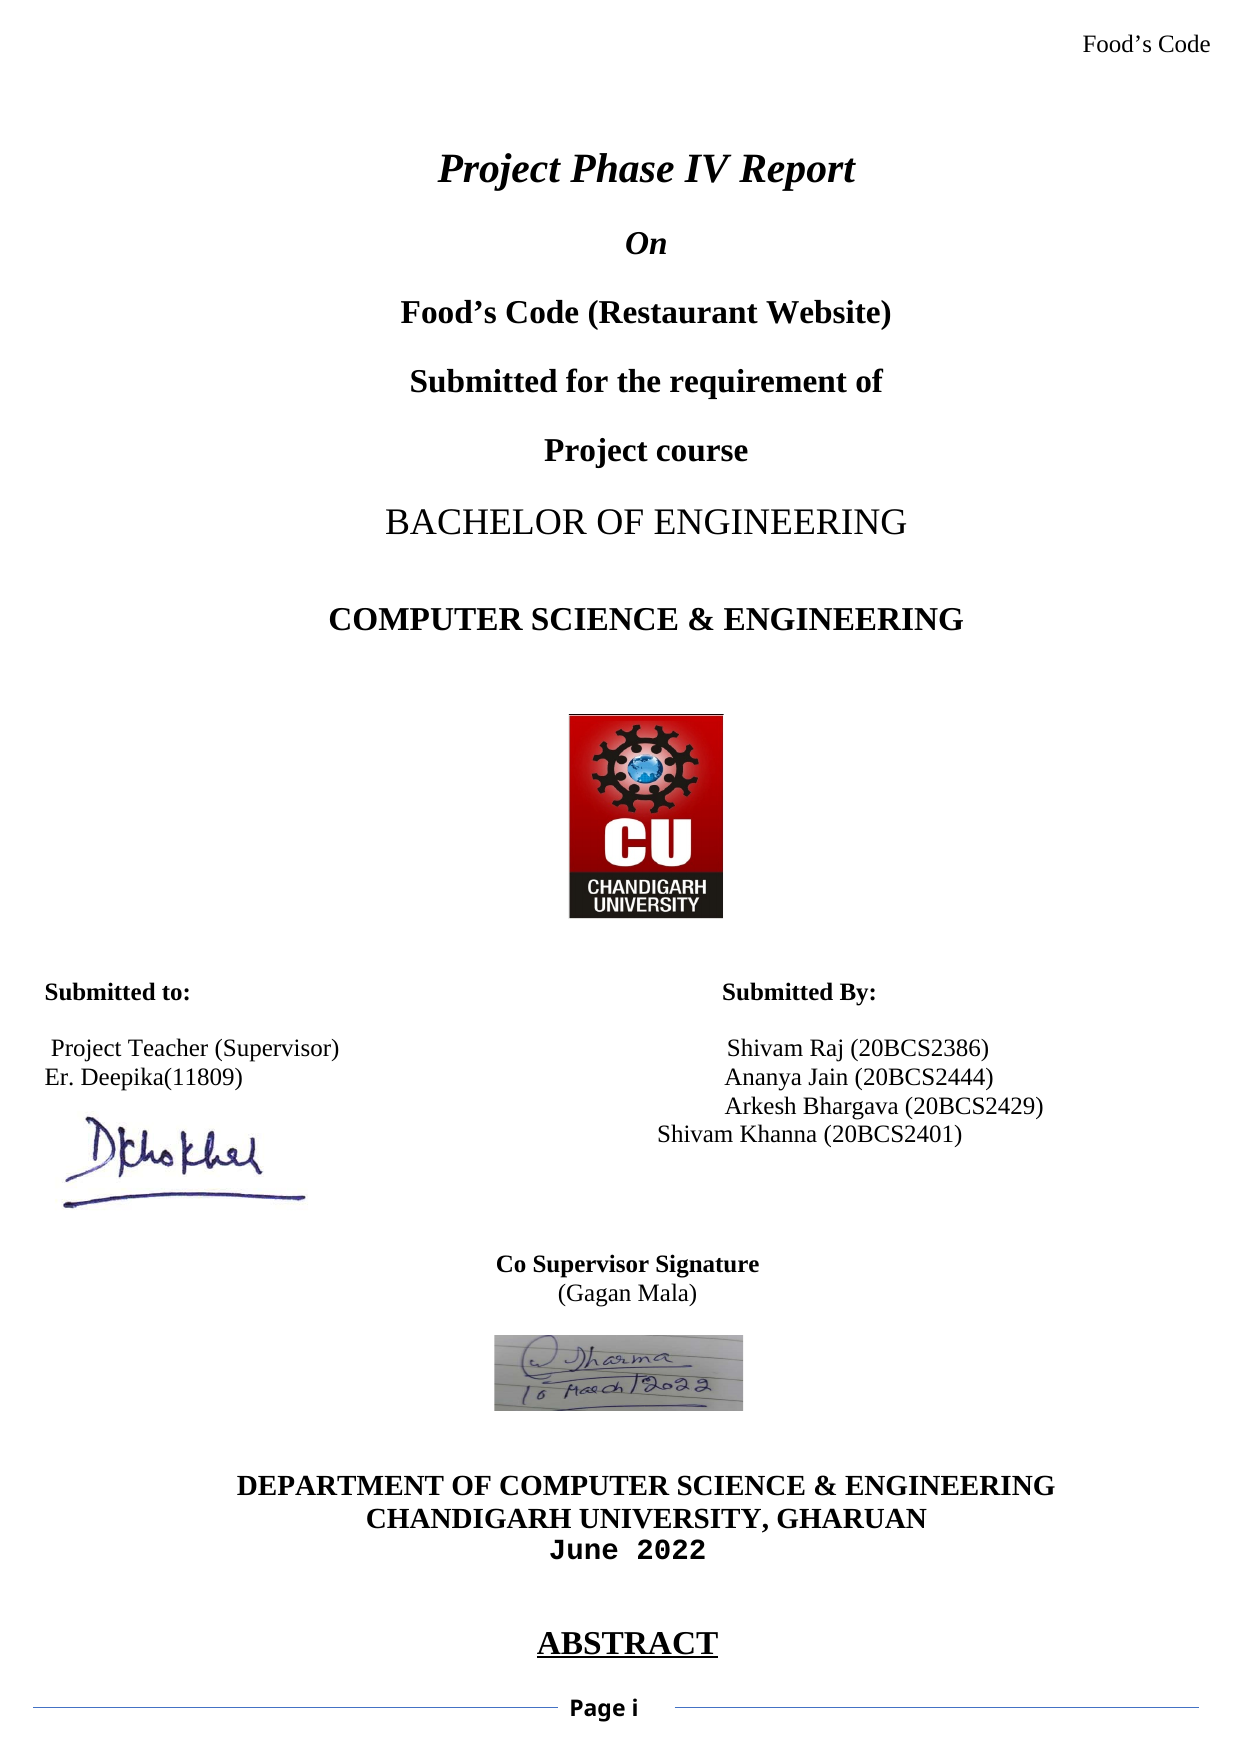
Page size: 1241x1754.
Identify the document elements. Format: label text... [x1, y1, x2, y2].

text (Gagan Mala) [44, 1278, 1211, 1307]
text Er. Deepika(11809) Ananya Jain (20BCS2444) [44, 1062, 1211, 1091]
text Food’s Code (Restaurant Website) [82, 292, 1211, 331]
text Project Teacher (Supervisor) Shivam Raj (20BCS2386) [44, 1033, 1211, 1062]
text Co Supervisor Signature [44, 1249, 1211, 1278]
text Submitted to: Submitted By: [44, 977, 1211, 1005]
text Project course [82, 430, 1211, 469]
text Project Phase IV Report [44, 143, 1211, 191]
text CHANDIGARH UNIVERSITY, GHARUAN [82, 1502, 1211, 1535]
text On [82, 223, 1211, 262]
text DEPARTMENT OF COMPUTER SCIENCE & ENGINEERING [82, 1468, 1211, 1502]
text ABSTRACT [44, 1623, 1211, 1661]
text Arkesh Bhargava (20BCS2429) [44, 1091, 1211, 1119]
text COMPUTER SCIENCE & ENGINEERING [82, 599, 1211, 638]
picture [494, 1335, 744, 1411]
text Shivam Khanna (20BCS2401) [319, 1119, 1211, 1148]
text Submitted for the requirement of [82, 361, 1211, 400]
picture [568, 714, 724, 919]
text BACHELOR OF ENGINEERING [82, 499, 1211, 543]
text June 2022 [44, 1535, 1211, 1568]
picture [44, 1100, 319, 1221]
